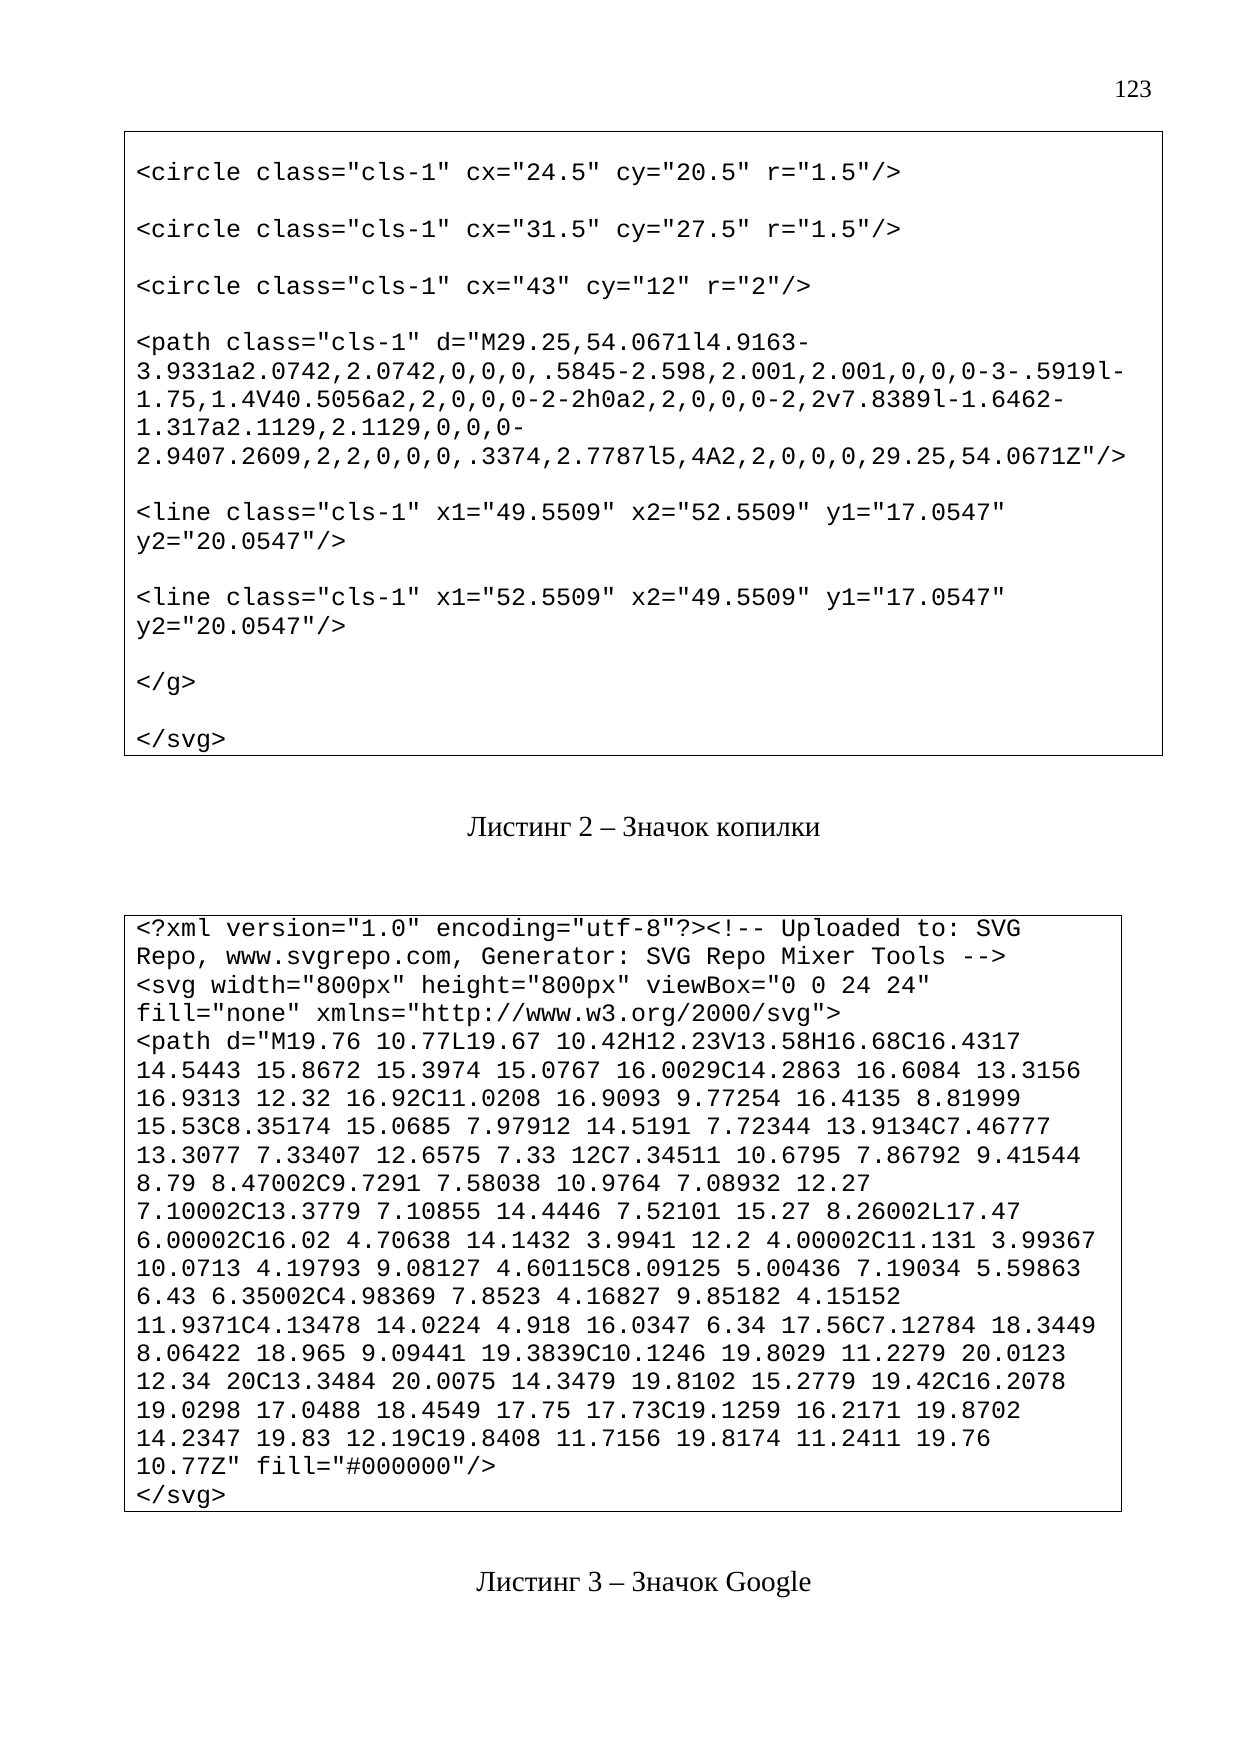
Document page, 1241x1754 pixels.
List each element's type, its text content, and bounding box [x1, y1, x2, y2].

text Листинг 3 – Значок Google [136, 1564, 1152, 1598]
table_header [125, 132, 1162, 755]
table_header <?xml version="1.0" encoding="utf-8"?><!-- Uploaded to: SVG Repo, www.svgrepo.com, Generator: SVG Repo Mixer Tools --> <svg width="800px" height="800px" viewBox="0 0 24 24" fill="none" xmlns="http://www.w3.org/2000/svg"> <path d="M19.76 10.77L19.67 10.42H12.23V13.58H16.68C16.4317 14.5443 15.8672 15.3974 15.0767 16.0029C14.2863 16.6084 13.3156 16.9313 12.32 16.92C11.0208 16.9093 9.77254 16.4135 8.81999 15.53C8.35174 15.0685 7.97912 14.5191 7.72344 13.9134C7.46777 13.3077 7.33407 12.6575 7.33 12C7.34511 10.6795 7.86792 9.41544 8.79 8.47002C9.7291 7.58038 10.9764 7.08932 12.27 7.10002C13.3779 7.10855 14.4446 7.52101 15.27 8.26002L17.47 6.00002C16.02 4.70638 14.1432 3.9941 12.2 4.00002C11.131 3.99367 10.0713 4.19793 9.08127 4.60115C8.09125 5.00436 7.19034 5.59863 6.43 6.35002C4.98369 7.8523 4.16827 9.85182 4.15152 11.9371C4.13478 14.0224 4.918 16.0347 6.34 17.56C7.12784 18.3449 8.06422 18.965 9.09441 19.3839C10.1246 19.8029 11.2279 20.0123 12.34 20C13.3484 20.0075 14.3479 19.8102 15.2779 19.42C16.2078 19.0298 17.0488 18.4549 17.75 17.73C19.1259 16.2171 19.8702 14.2347 19.83 12.19C19.8408 11.7156 19.8174 11.2411 19.76 10.77Z" fill="#000000"/> </svg> [125, 916, 1121, 1511]
text Листинг 2 – Значок копилки [136, 809, 1152, 842]
